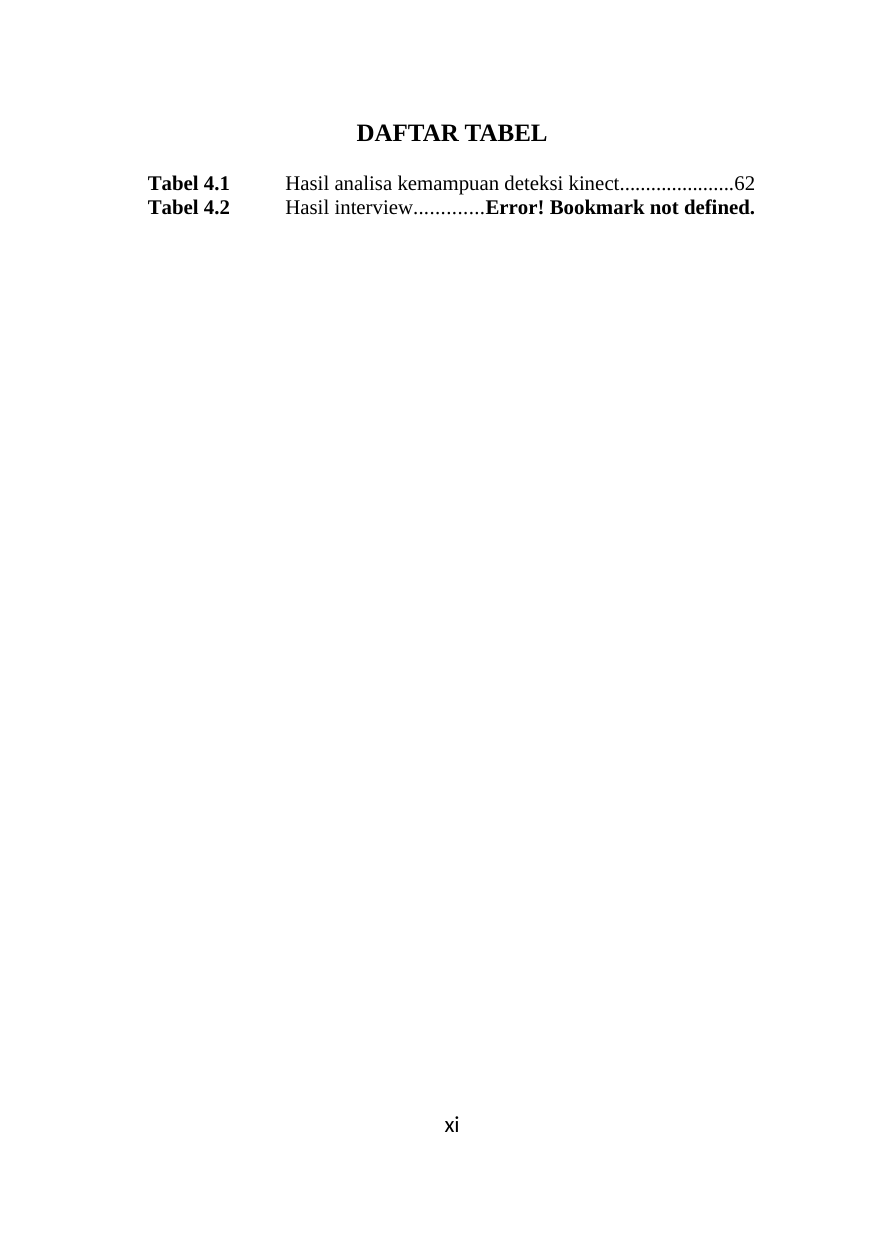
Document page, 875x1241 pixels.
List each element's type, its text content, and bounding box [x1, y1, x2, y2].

text Tabel 4.2 Hasil interview Error! Bookmark not defined. [148, 195, 756, 219]
text DAFTAR TABEL [148, 118, 756, 147]
text Tabel 4.1 Hasil analisa kemampuan deteksi kinect 62 [148, 171, 756, 195]
